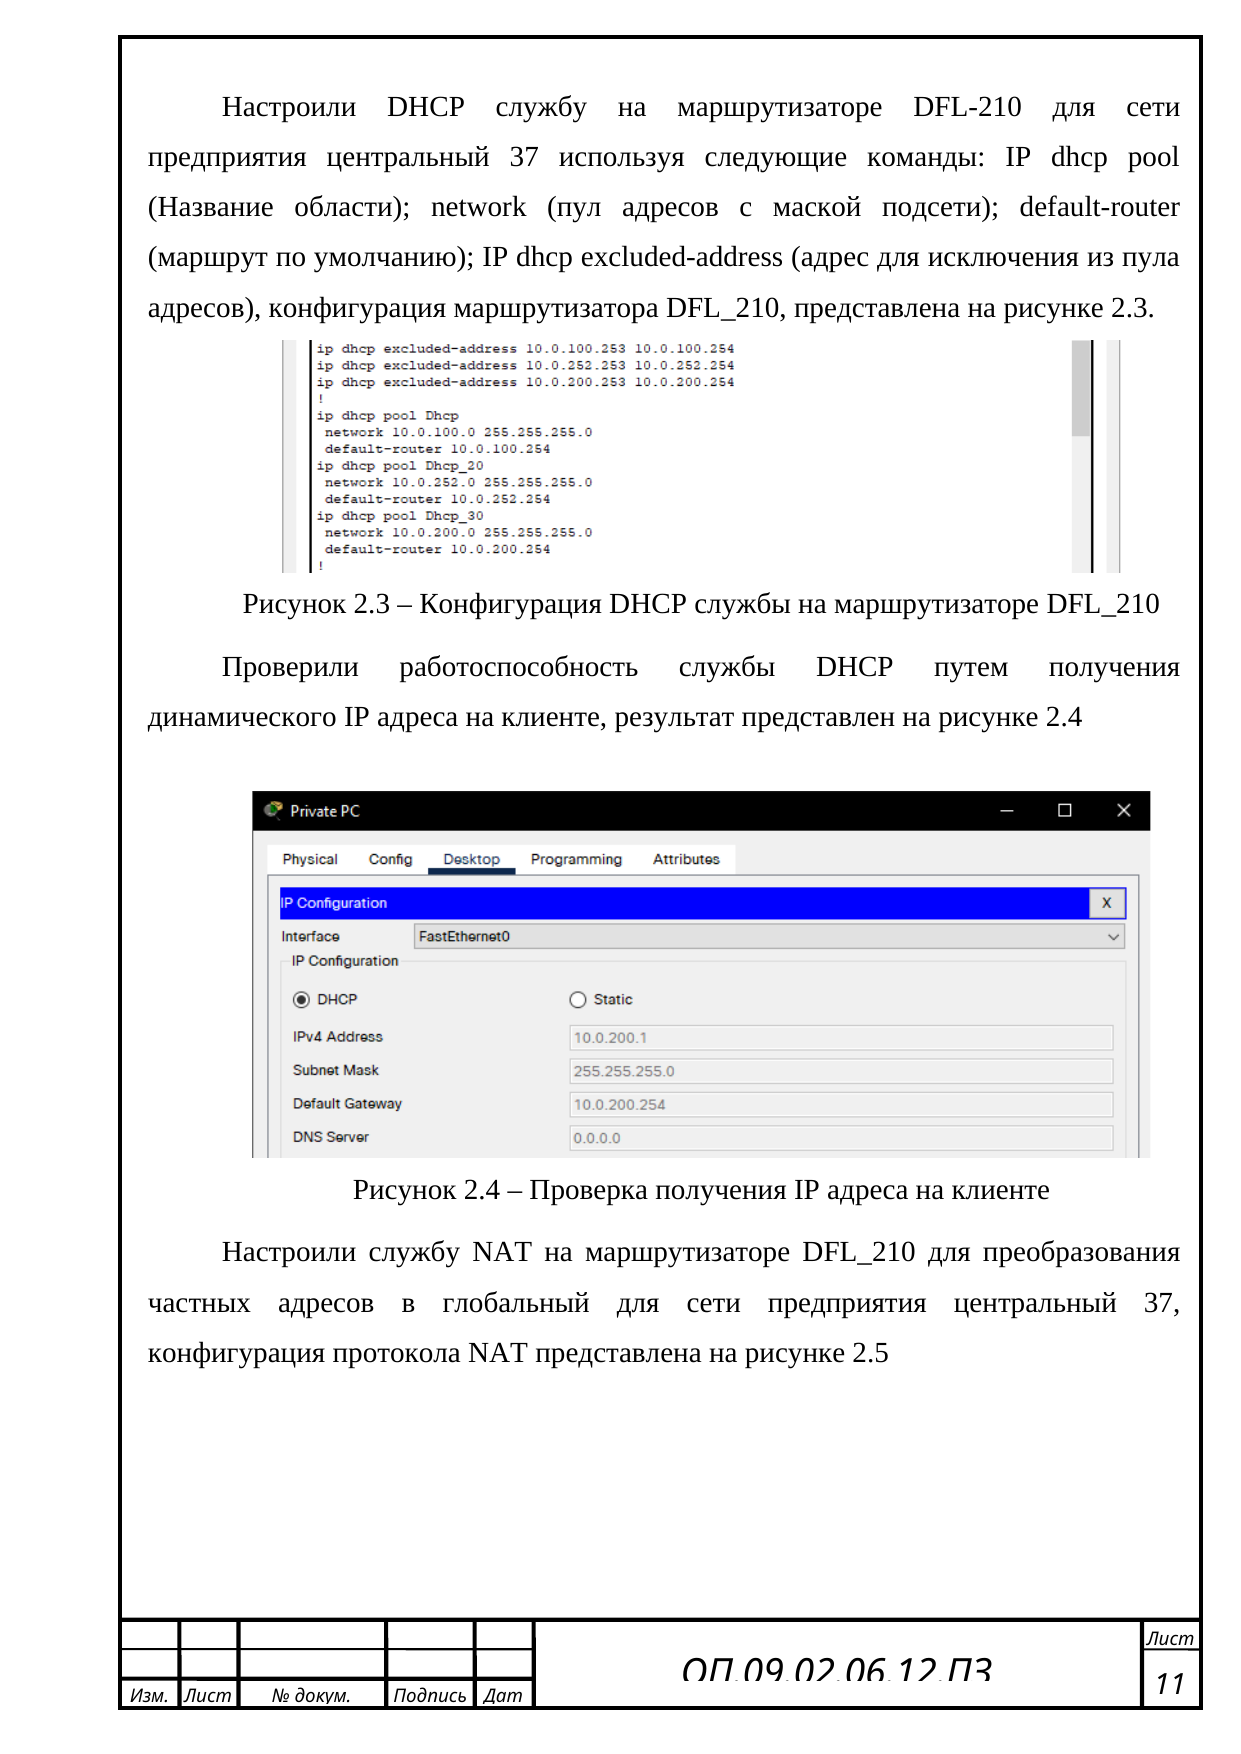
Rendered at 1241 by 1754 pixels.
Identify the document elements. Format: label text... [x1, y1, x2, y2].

text Настроили службу NAT на маршрутизаторе DFL_210 для преобразования частных адресов в глобальный для сети предприятия центральный 37, конфигурация протокола NAT представлена на рисунке 2.5 [148, 1234, 1181, 1369]
text Рисунок 2.4 – Проверка получения IP адреса на клиенте [148, 1172, 1181, 1205]
text Настроили DHCP службу на маршрутизаторе DFL-210 для сети предприятия центральный 37 используя следующие команды: IP dhcp pool (Название области); network (пул адресов с маской подсети); default-router (маршрут по умолчанию); IP dhcp excluded-address (адрес для исключения из пула адресов), конфигурация маршрутизатора DFL_210, представлена на рисунке 2.3. [148, 89, 1181, 323]
picture [282, 340, 1121, 573]
picture [252, 791, 1151, 1158]
text Проверили работоспособность службы DHCP путем получения динамического IP адреса на клиенте, результат представлен на рисунке 2.4 [148, 649, 1181, 733]
text Рисунок 2.3 – Конфигурация DHCP службы на маршрутизаторе DFL_210 [148, 586, 1181, 620]
